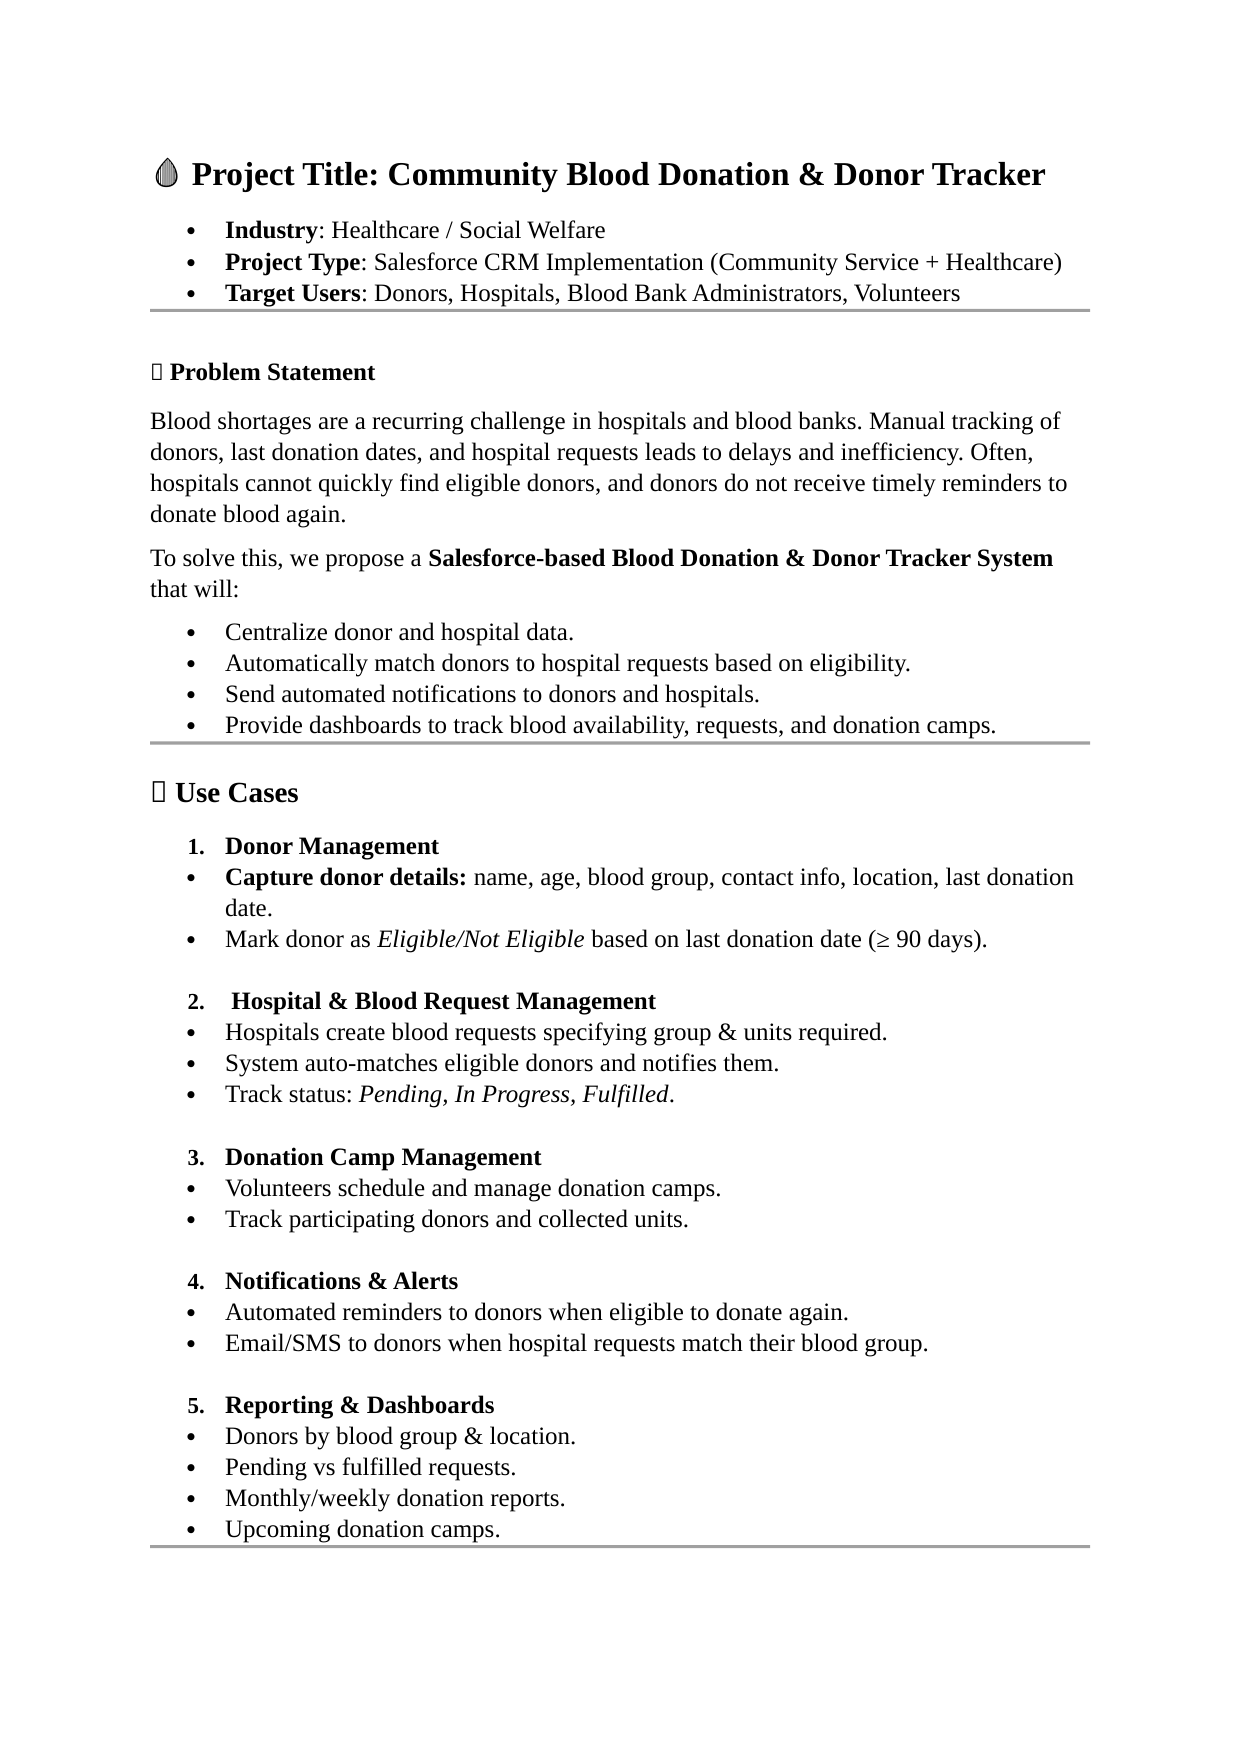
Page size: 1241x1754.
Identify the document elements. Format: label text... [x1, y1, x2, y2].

list Project Type: Salesforce CRM Implementation (Community Service + Healthcare) [187, 247, 1090, 275]
list Target Users: Donors, Hospitals, Blood Bank Administrators, Volunteers [187, 278, 1090, 306]
list Email/SMS to donors when hospital requests match their blood group. [187, 1328, 1090, 1357]
list Volunteers schedule and manage donation camps. [187, 1173, 1090, 1201]
list System auto-matches eligible donors and notifies them. [187, 1048, 1090, 1077]
list Automatically match donors to hospital requests based on eligibility. [187, 648, 1090, 677]
text To solve this, we propose a Salesforce-based Blood Donation & Donor Tracker System that will: [150, 543, 1090, 602]
list Reporting & Dashboards [187, 1390, 1090, 1419]
list Donor Management [187, 831, 1090, 860]
list Mark donor as Eligible/Not Eligible based on last donation date (≥ 90 days). [187, 924, 1090, 953]
list Hospitals create blood requests specifying group & units required. [187, 1017, 1090, 1046]
list Track status: Pending, In Progress, Fulfilled. [187, 1079, 1090, 1108]
text ✅ Use Cases [150, 772, 1090, 811]
list Donors by blood group & location. [187, 1421, 1090, 1450]
list Centralize donor and hospital data. [187, 617, 1090, 646]
list Send automated notifications to donors and hospitals. [187, 679, 1090, 708]
list Hospital & Blood Request Management [187, 986, 1090, 1015]
list Provide dashboards to track blood availability, requests, and donation camps. [187, 710, 1090, 739]
list Pending vs fulfilled requests. [187, 1452, 1090, 1481]
list Upcoming donation camps. [187, 1514, 1090, 1543]
list Capture donor details: name, age, blood group, contact info, location, last donation date. [187, 862, 1090, 922]
list Automated reminders to donors when eligible to donate again. [187, 1297, 1090, 1326]
list Industry: Healthcare / Social Welfare [187, 216, 1090, 244]
list Donation Camp Management [187, 1142, 1090, 1170]
list Notifications & Alerts [187, 1266, 1090, 1294]
text 🩸 Project Title: Community Blood Donation & Donor Tracker [150, 150, 1090, 195]
text 📝 Problem Statement [150, 356, 1090, 387]
text Blood shortages are a recurring challenge in hospitals and blood banks. Manual tracking of donors, last donation dates, and hospital requests leads to delays and inefficiency. Often, hospitals cannot quickly find eligible donors, and donors do not receive timely reminders to donate blood again. [150, 406, 1090, 528]
list Monthly/weekly donation reports. [187, 1483, 1090, 1512]
list Track participating donors and collected units. [187, 1204, 1090, 1232]
